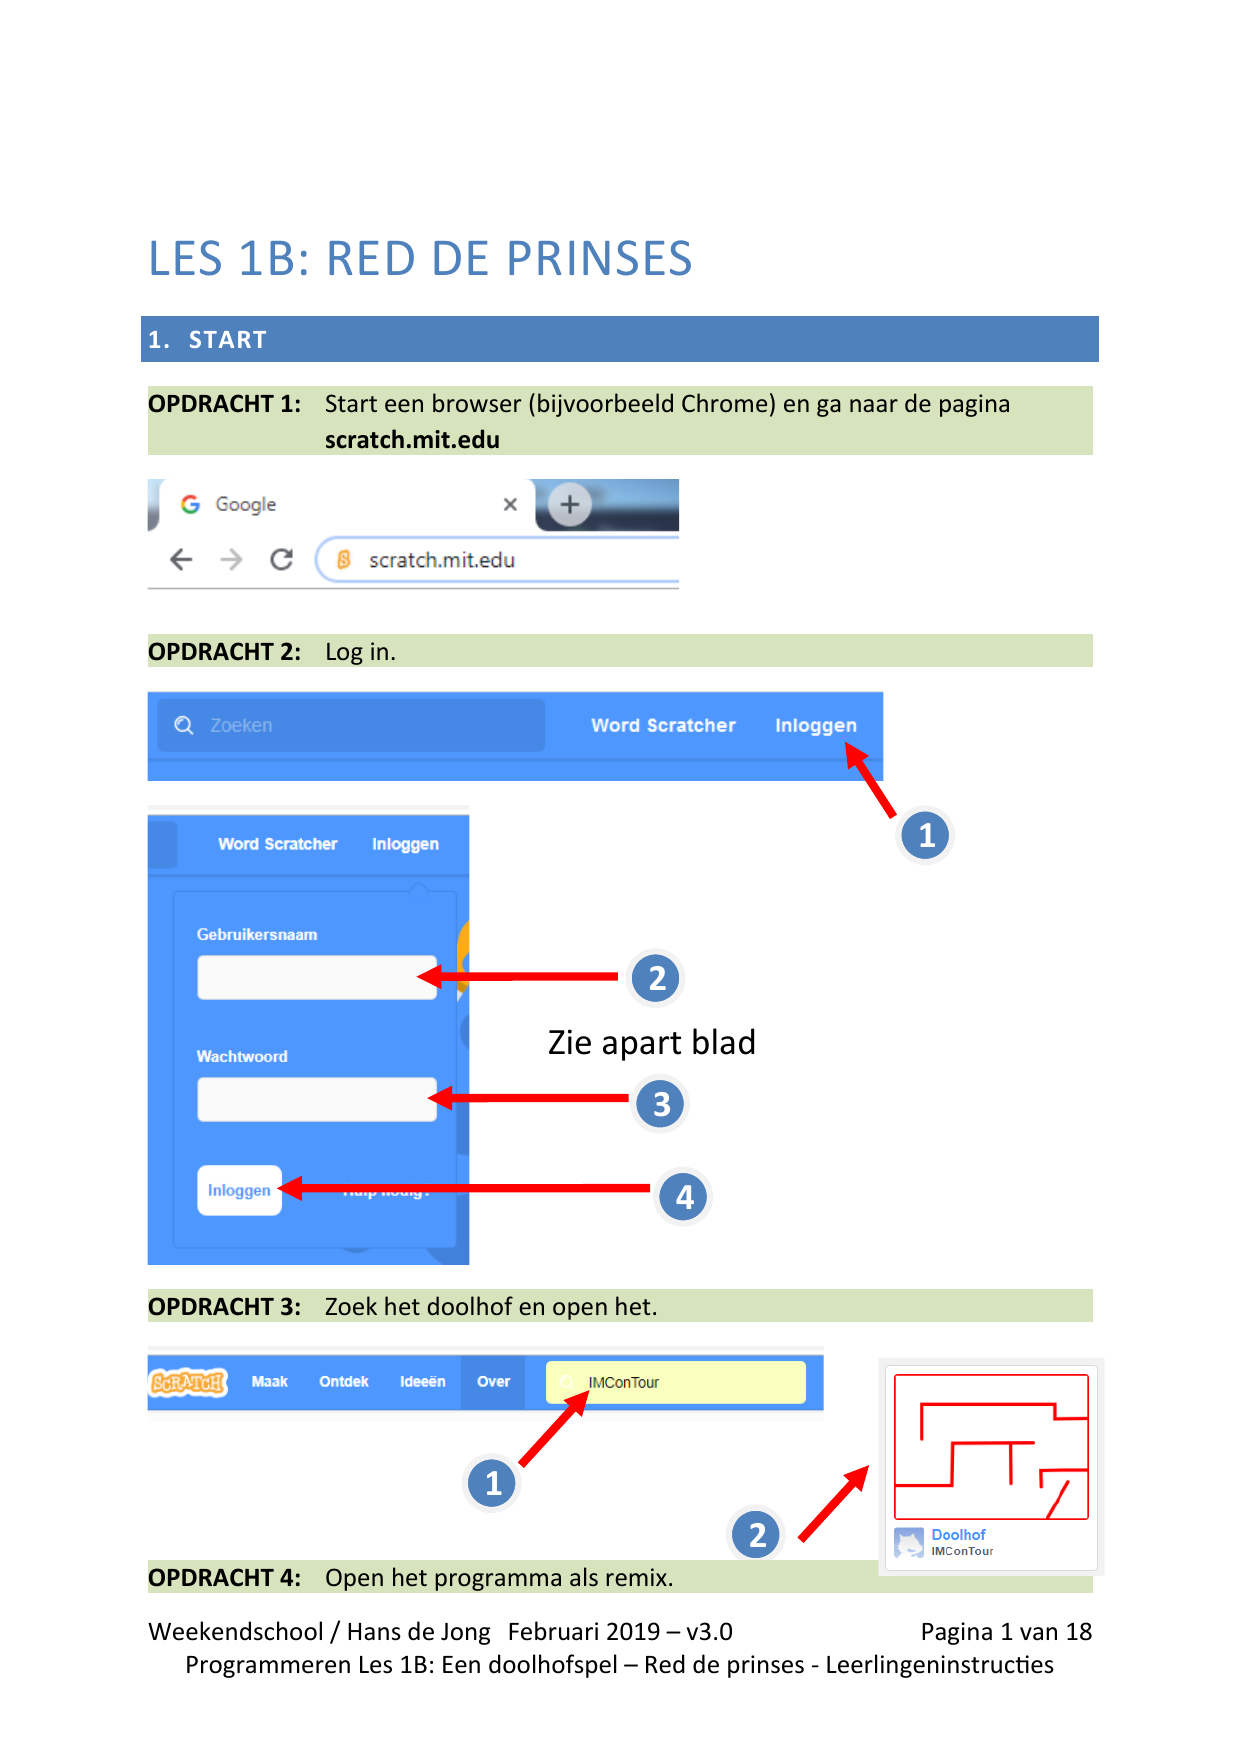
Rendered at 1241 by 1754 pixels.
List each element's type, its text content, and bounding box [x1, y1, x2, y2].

text Open het programma als remix. [148, 1560, 1093, 1593]
picture [147, 1346, 824, 1422]
picture [878, 1358, 1105, 1576]
text Start een browser (bijvoorbeeld Chrome) en ga naar de pagina scratch.mit.edu [148, 386, 1093, 455]
picture [147, 691, 884, 781]
text Zoek het doolhof en open het. [148, 1289, 1093, 1322]
subtitle Start [148, 323, 1093, 355]
text Log in. [148, 634, 1093, 667]
picture [147, 805, 470, 1265]
title Les 1B: Red de prinses [148, 223, 1093, 289]
picture [147, 479, 680, 610]
